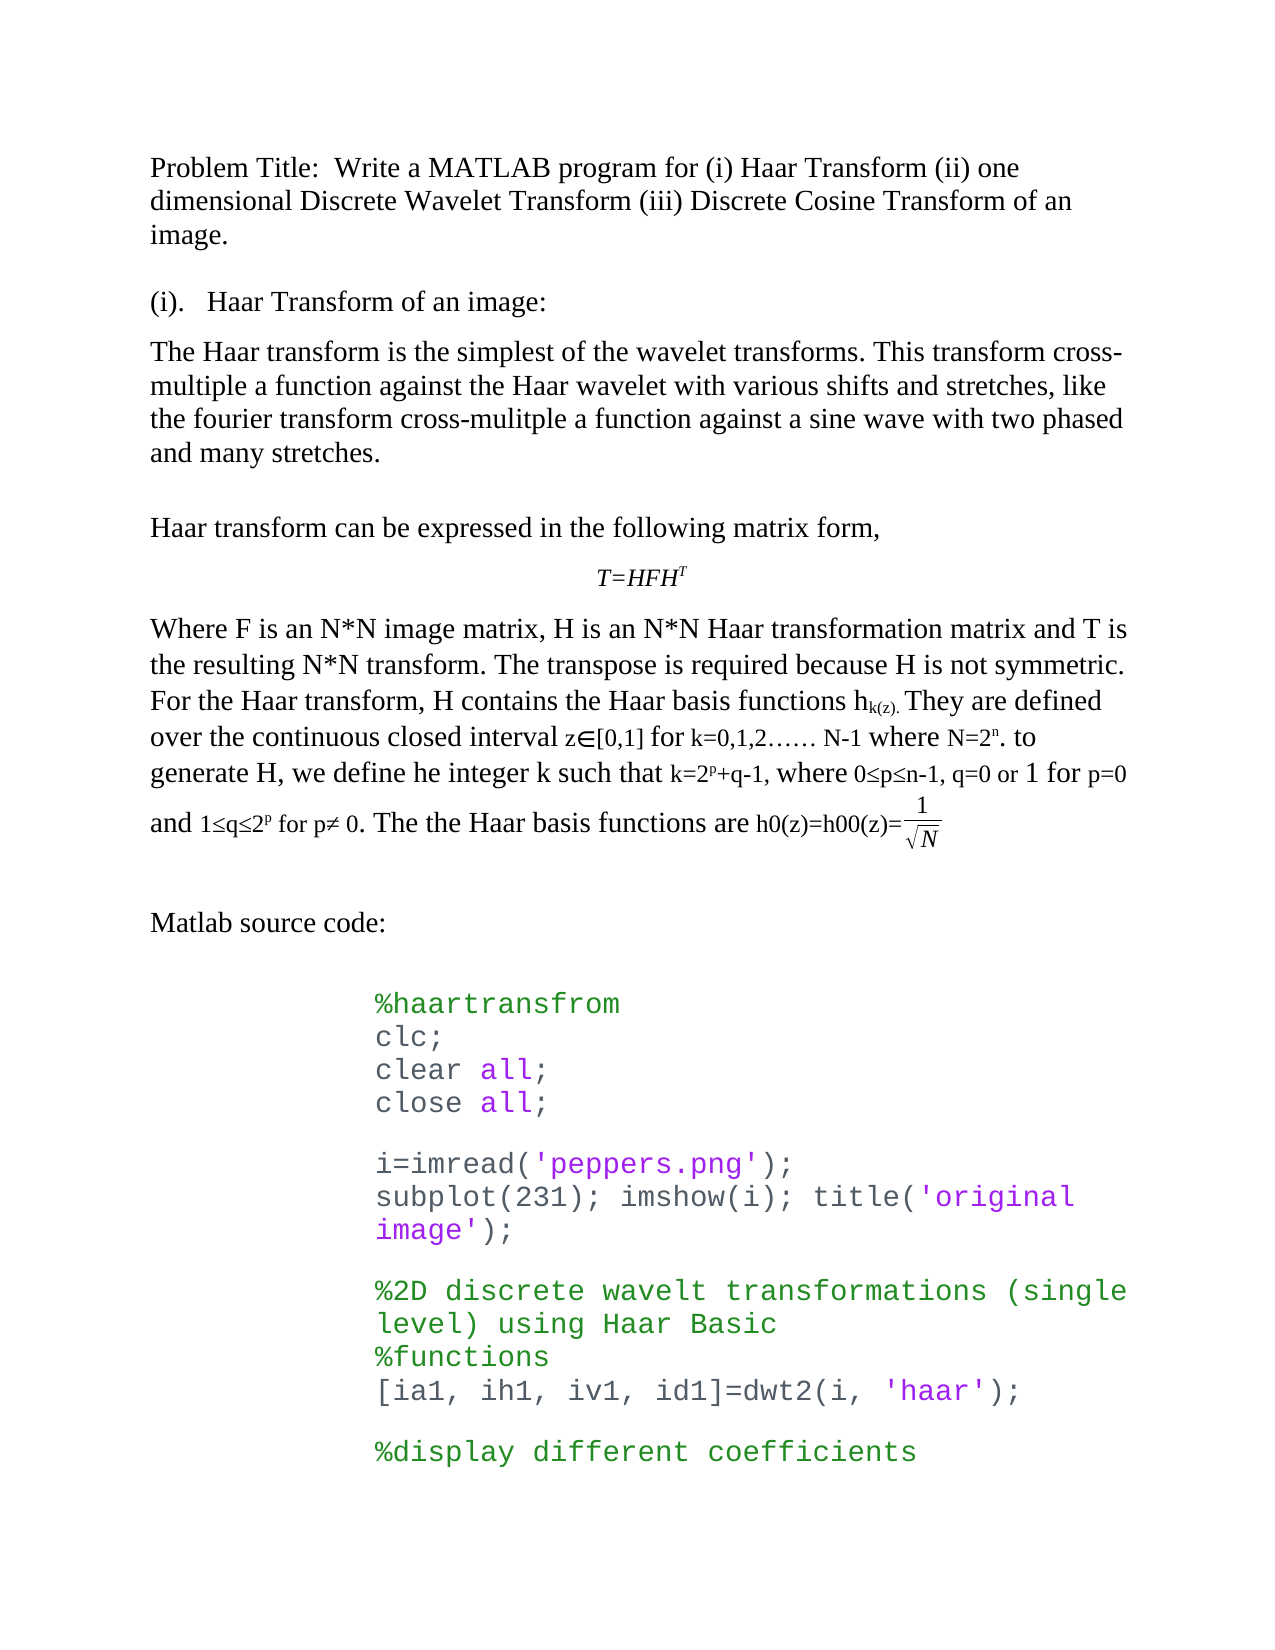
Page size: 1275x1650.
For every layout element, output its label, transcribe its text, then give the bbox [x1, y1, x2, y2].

text (i). Haar Transform of an image: [150, 284, 1134, 318]
text clear all; [375, 1055, 1134, 1088]
text Matlab source code: [150, 906, 1134, 939]
text Where F is an N*N image matrix, H is an N*N Haar transformation matrix and T is the resulting N*N transform. The transpose is required because H is not symmetric. For the Haar transform, H contains the Haar basis functions hk(z). They are defined over the continuous closed interval z∈[0,1] for k=0,1,2…… N-1 where N=2n. to generate H, we define he integer k such that k=2p+q-1, where 0≤p≤n-1, q=0 or 1 for p=0 and 1≤q≤2p for p≠ 0. The the Haar basis functions are h0(z)=h00(z)= [150, 611, 1134, 853]
text %functions [375, 1343, 1134, 1376]
text T=HFHT [150, 563, 1134, 592]
text Haar transform can be expressed in the following matrix form, [150, 510, 1134, 544]
text Problem Title: Write a MATLAB program for (i) Haar Transform (ii) one dimensional Discrete Wavelet Transform (iii) Discrete Cosine Transform of an image. [150, 150, 1134, 251]
text [ia1, ih1, iv1, id1]=dwt2(i, 'haar'); [375, 1376, 1134, 1409]
text %haartransfrom [375, 989, 1134, 1022]
text clc; [375, 1022, 1134, 1055]
text %2D discrete wavelt transformations (single level) using Haar Basic [375, 1277, 1134, 1343]
text The Haar transform is the simplest of the wavelet transforms. This transform cross-multiple a function against the Haar wavelet with various shifts and stretches, like the fourier transform cross-mulitple a function against a sine wave with two phased and many stretches. [150, 334, 1134, 469]
text %display different coefficients [375, 1437, 1134, 1470]
text i=imread('peppers.png'); [375, 1149, 1134, 1182]
text subplot(231); imshow(i); title('original image'); [375, 1182, 1134, 1248]
text close all; [375, 1088, 1134, 1121]
